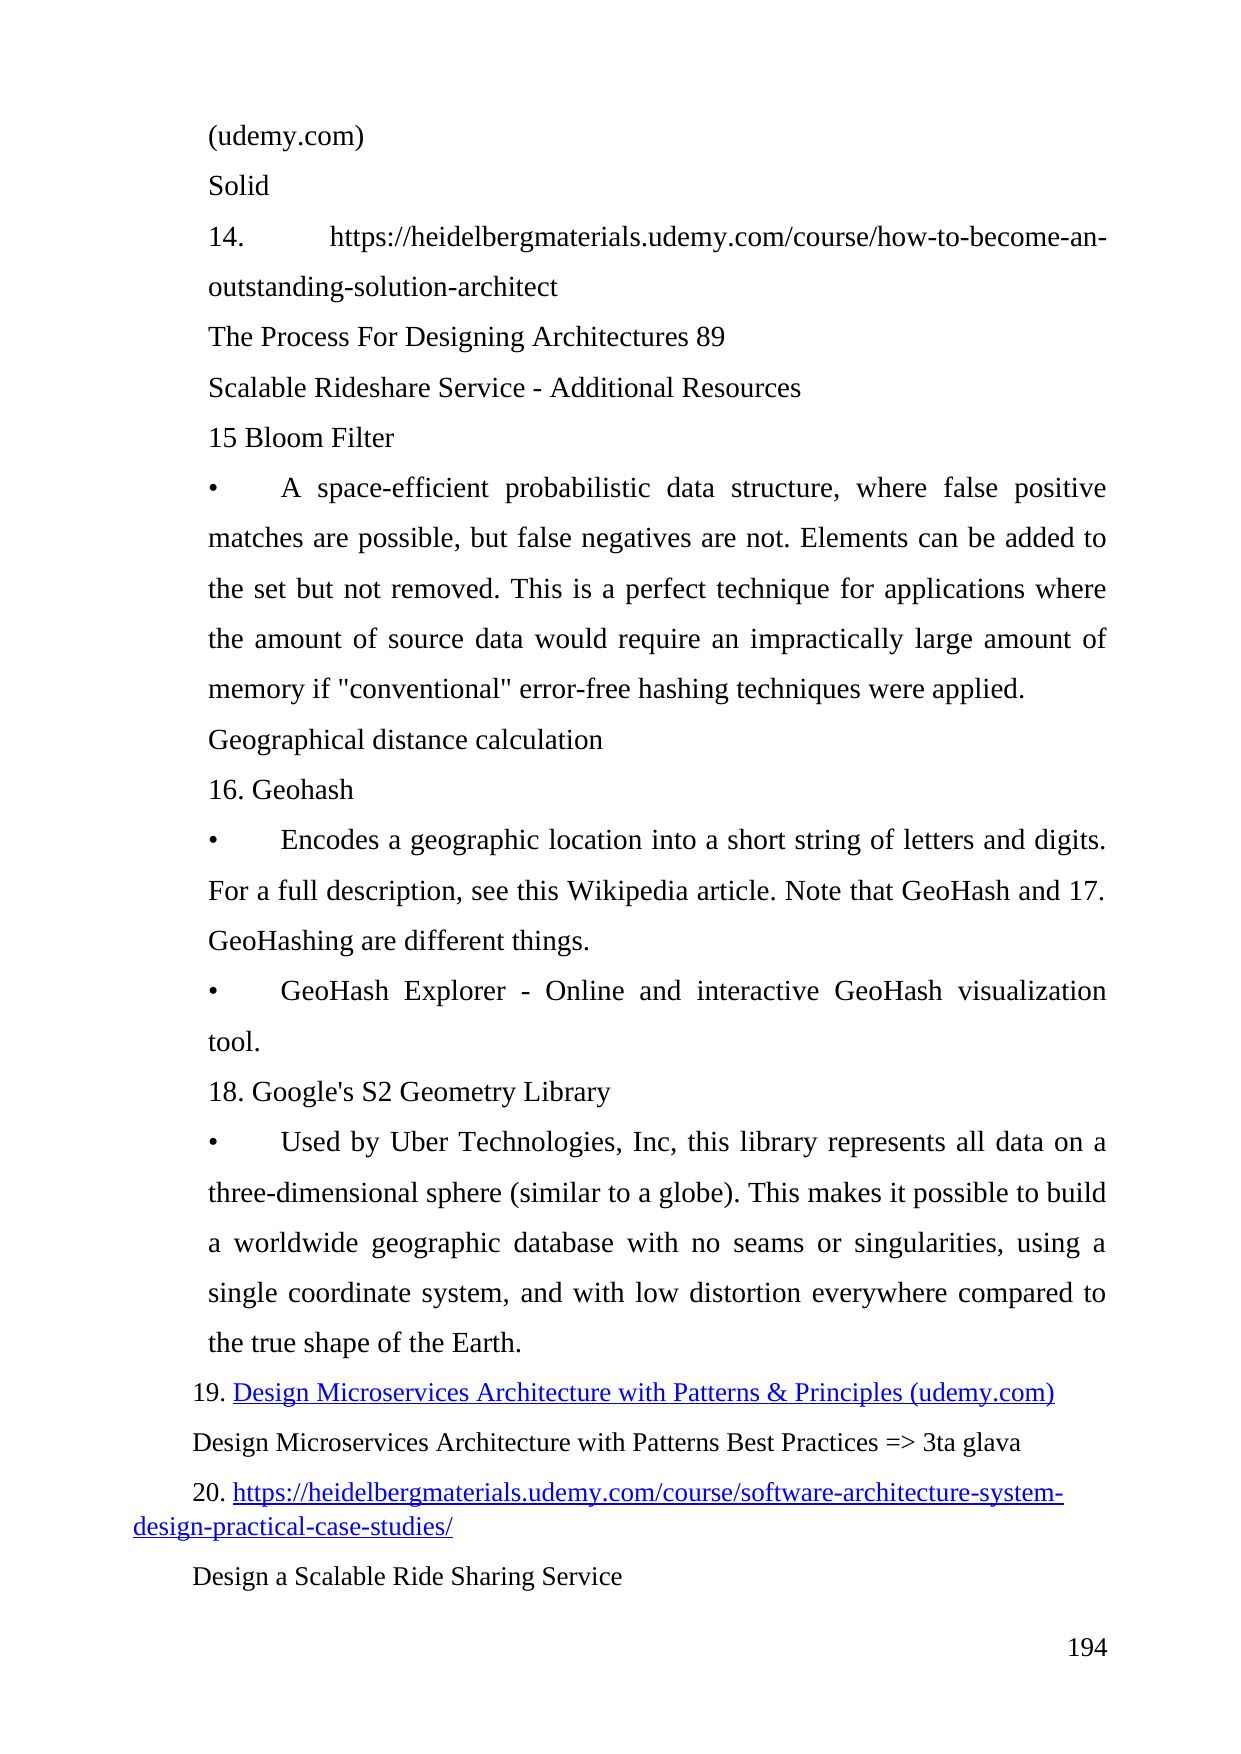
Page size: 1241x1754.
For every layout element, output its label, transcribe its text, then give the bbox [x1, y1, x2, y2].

text • Encodes a geographic location into a short string of letters and digits. For a full description, see this Wikipedia article. Note that GeoHash and 17. GeoHashing are different things. [208, 822, 1107, 957]
text 19. Design Microservices Architecture with Patterns & Principles (udemy.com) [133, 1376, 1107, 1407]
text • GeoHash Explorer - Online and interactive GeoHash visualization tool. [208, 973, 1107, 1057]
text The Process For Designing Architectures 89 [208, 319, 1107, 353]
text Design a Scalable Ride Sharing Service [133, 1560, 1107, 1591]
text 14. https://heidelbergmaterials.udemy.com/course/how-to-become-an-outstanding-solution-architect [208, 219, 1107, 303]
text Geographical distance calculation [208, 722, 1107, 755]
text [208, 118, 1107, 152]
text Scalable Rideshare Service - Additional Resources [208, 370, 1107, 403]
text • Used by Uber Technologies, Inc, this library represents all data on a three-dimensional sphere (similar to a globe). This makes it possible to build a worldwide geographic database with no seams or singularities, using a single coordinate system, and with low distortion everywhere compared to the true shape of the Earth. [208, 1124, 1107, 1359]
text 15 Bloom Filter [208, 420, 1107, 453]
text Solid [208, 168, 1107, 202]
text 18. Google's S2 Geometry Library [208, 1074, 1107, 1108]
text 20. https://heidelbergmaterials.udemy.com/course/software-architecture-system-design-practical-case-studies/ [133, 1476, 1107, 1541]
text 16. Geohash [208, 772, 1107, 806]
text • A space-efficient probabilistic data structure, where false positive matches are possible, but false negatives are not. Elements can be added to the set but not removed. This is a perfect technique for applications where the amount of source data would require an impractically large amount of memory if "conventional" error-free hashing techniques were applied. [208, 470, 1107, 705]
text Design Microservices Architecture with Patterns Best Practices => 3ta glava [133, 1426, 1107, 1457]
